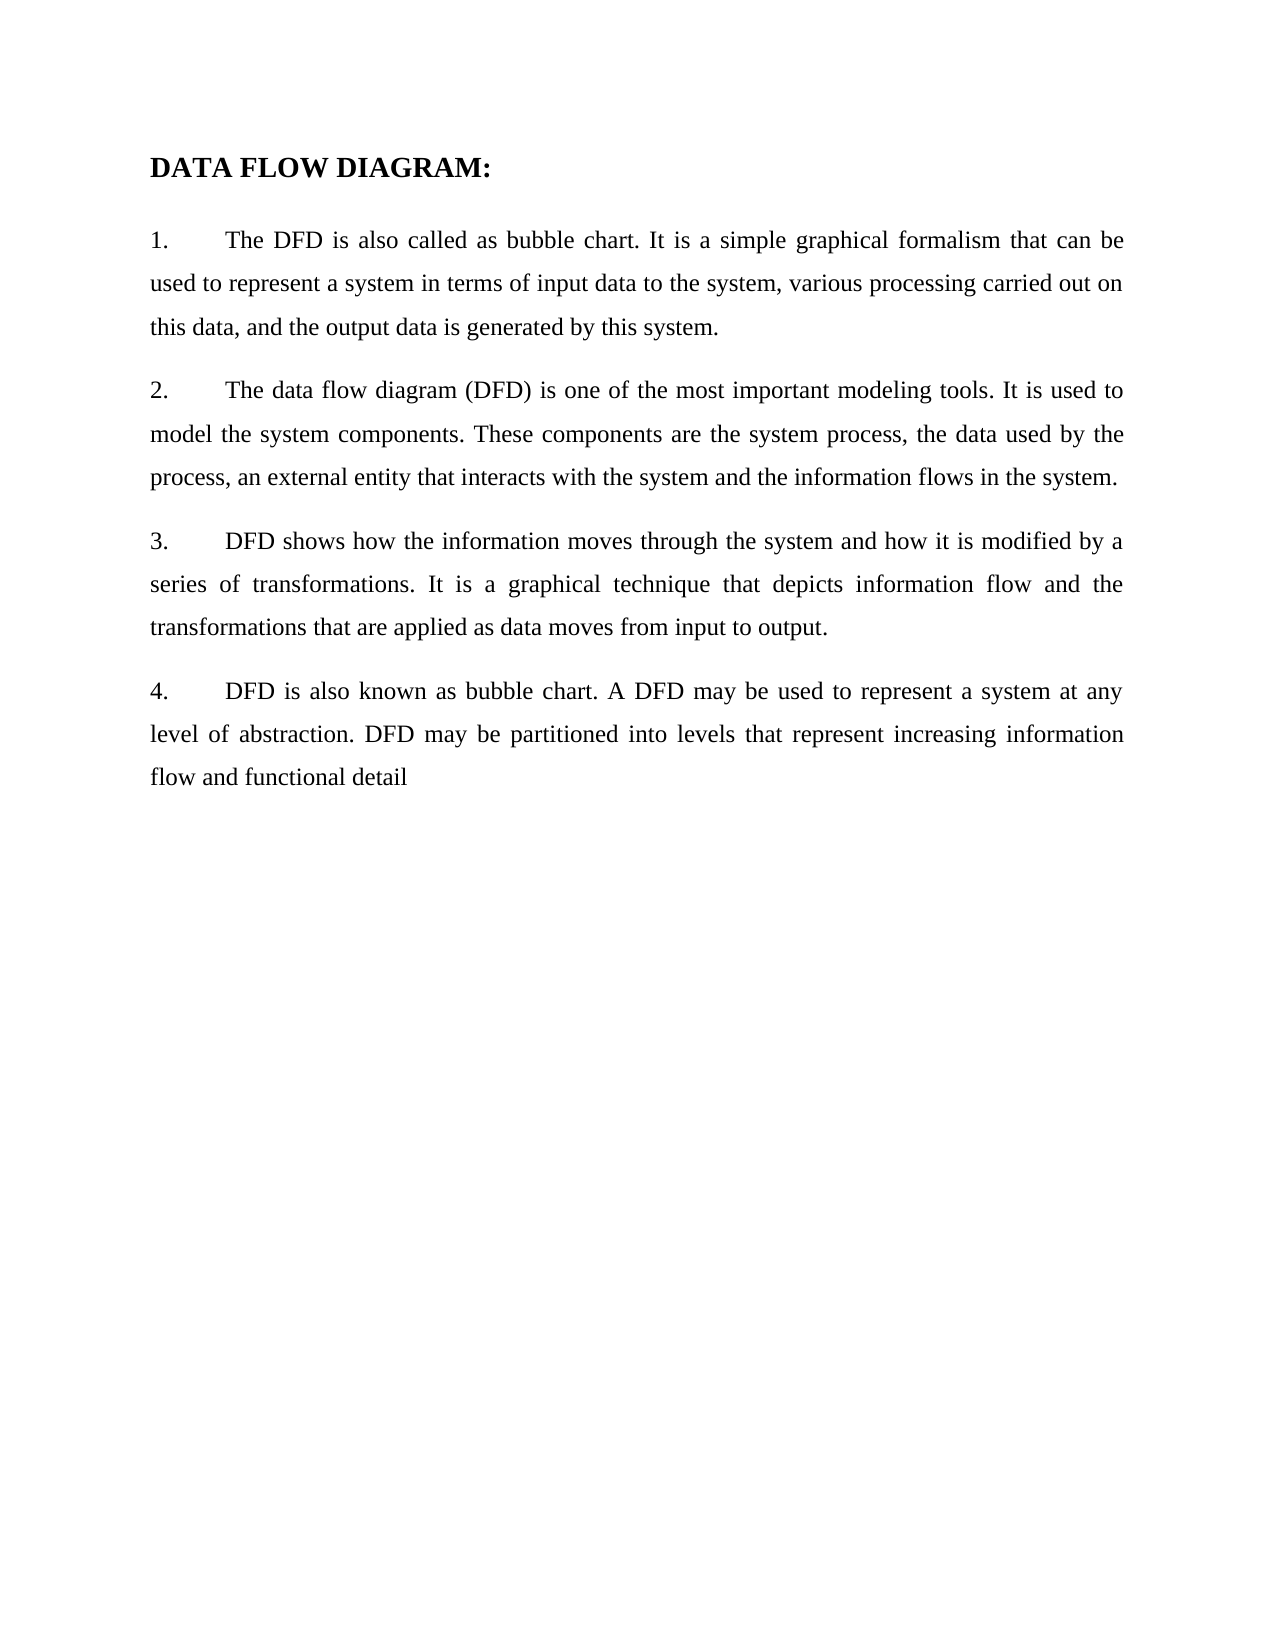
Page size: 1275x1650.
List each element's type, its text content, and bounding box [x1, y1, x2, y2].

text 1. The DFD is also called as bubble chart. It is a simple graphical formalism that can be used to represent a system in terms of input data to the system, various processing carried out on this data, and the output data is generated by this system. [150, 225, 1125, 340]
text 2. The data flow diagram (DFD) is one of the most important modeling tools. It is used to model the system components. These components are the system process, the data used by the process, an external entity that interacts with the system and the information flows in the system. [150, 376, 1125, 491]
text DATA FLOW DIAGRAM: [150, 150, 1125, 183]
text 4. DFD is also known as bubble chart. A DFD may be used to represent a system at any level of abstraction. DFD may be partitioned into levels that represent increasing information flow and functional detail [150, 676, 1125, 791]
text 3. DFD shows how the information moves through the system and how it is modified by a series of transformations. It is a graphical technique that depicts information flow and the transformations that are applied as data moves from input to output. [150, 526, 1125, 641]
